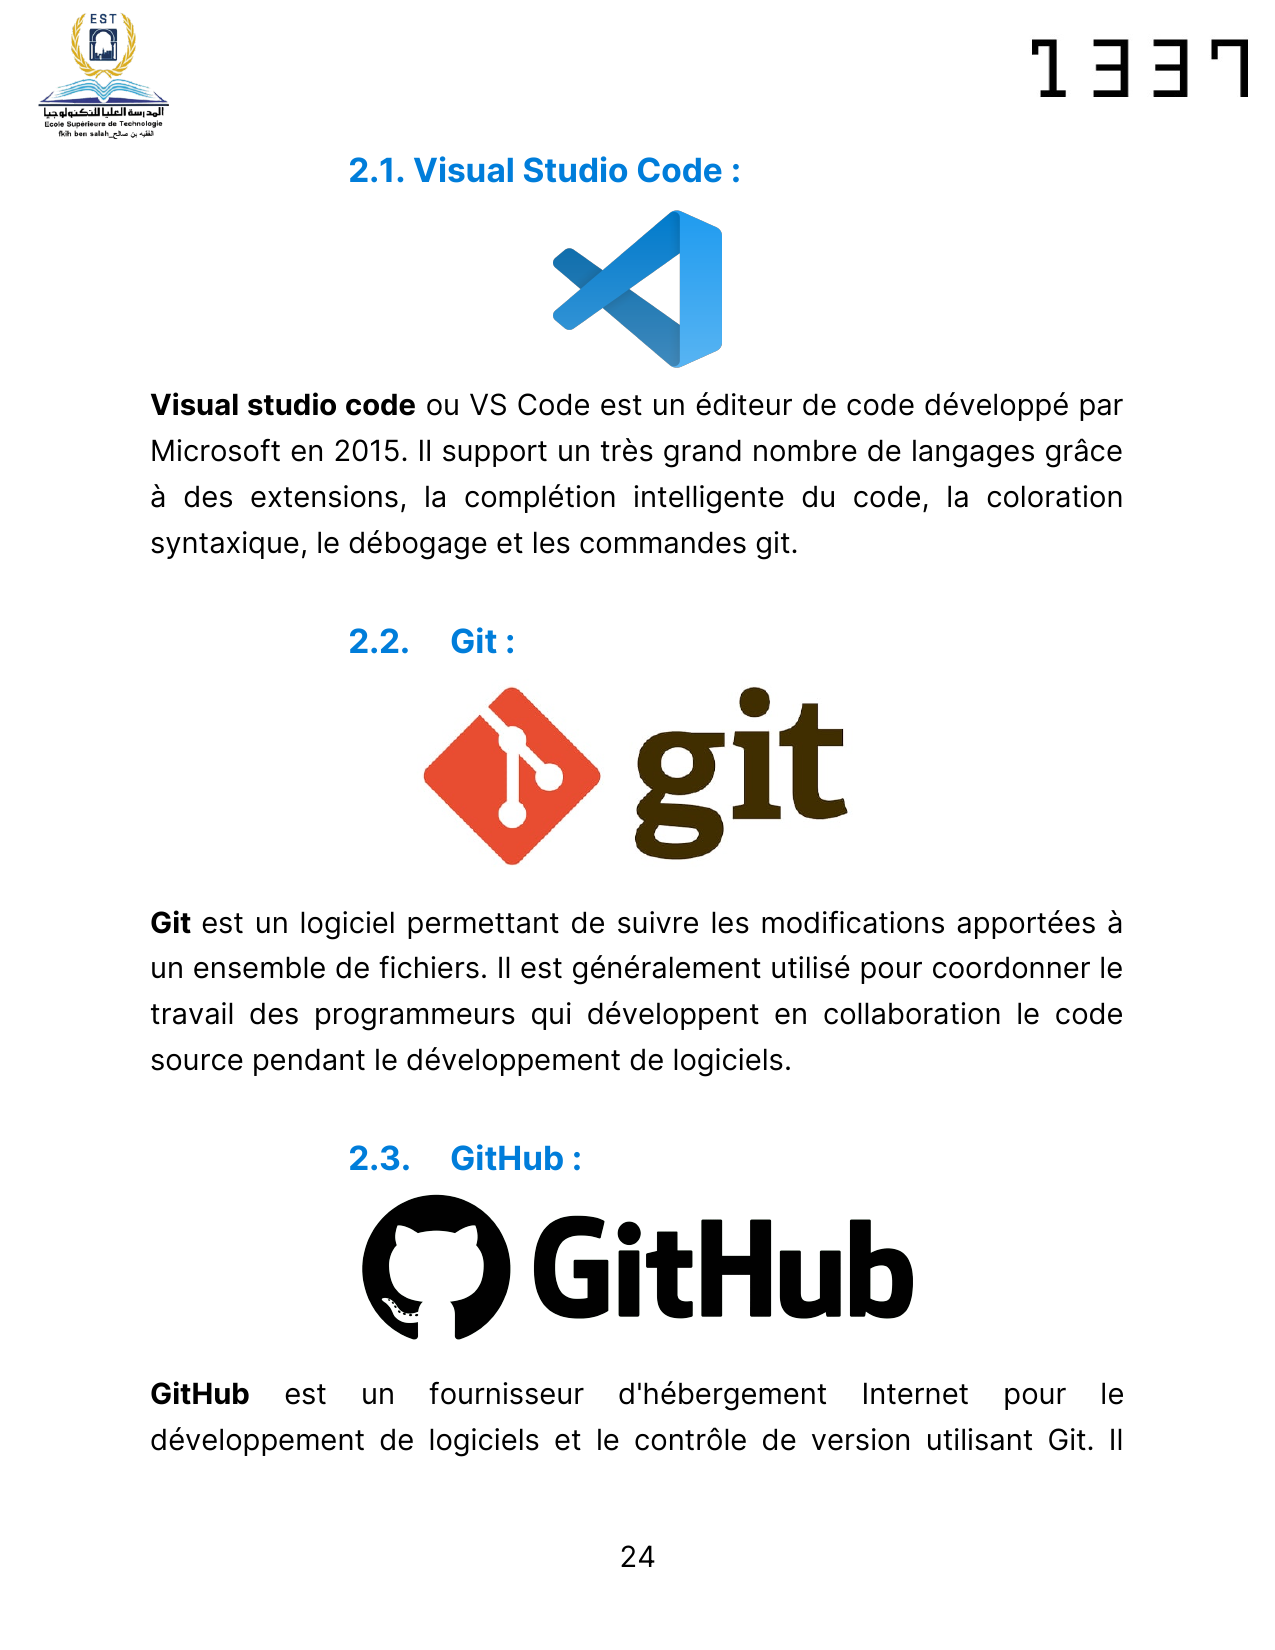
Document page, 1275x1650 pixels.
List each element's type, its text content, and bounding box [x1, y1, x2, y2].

text Visual studio code ou VS Code est un éditeur de code développé par Microsoft en 2015. Il support un très grand nombre de langages grâce à des extensions, la complétion intelligente du code, la coloration syntaxique, le débogage et les commandes git. [150, 387, 1125, 560]
picture [32, 4, 176, 144]
subtitle 2.3. GitHub : [274, 1138, 1125, 1179]
picture [553, 210, 722, 368]
text Git est un logiciel permettant de suivre les modifications apportées à un ensemble de fichiers. Il est généralement utilisé pour coordonner le travail des programmeurs qui développent en collaboration le code source pendant le développement de logiciels. [150, 905, 1125, 1078]
picture [414, 674, 861, 882]
picture [357, 1189, 918, 1344]
picture [1022, 27, 1258, 106]
subtitle 2.1. Visual Studio Code : [274, 150, 1125, 190]
subtitle 2.2. Git : [274, 621, 1125, 661]
